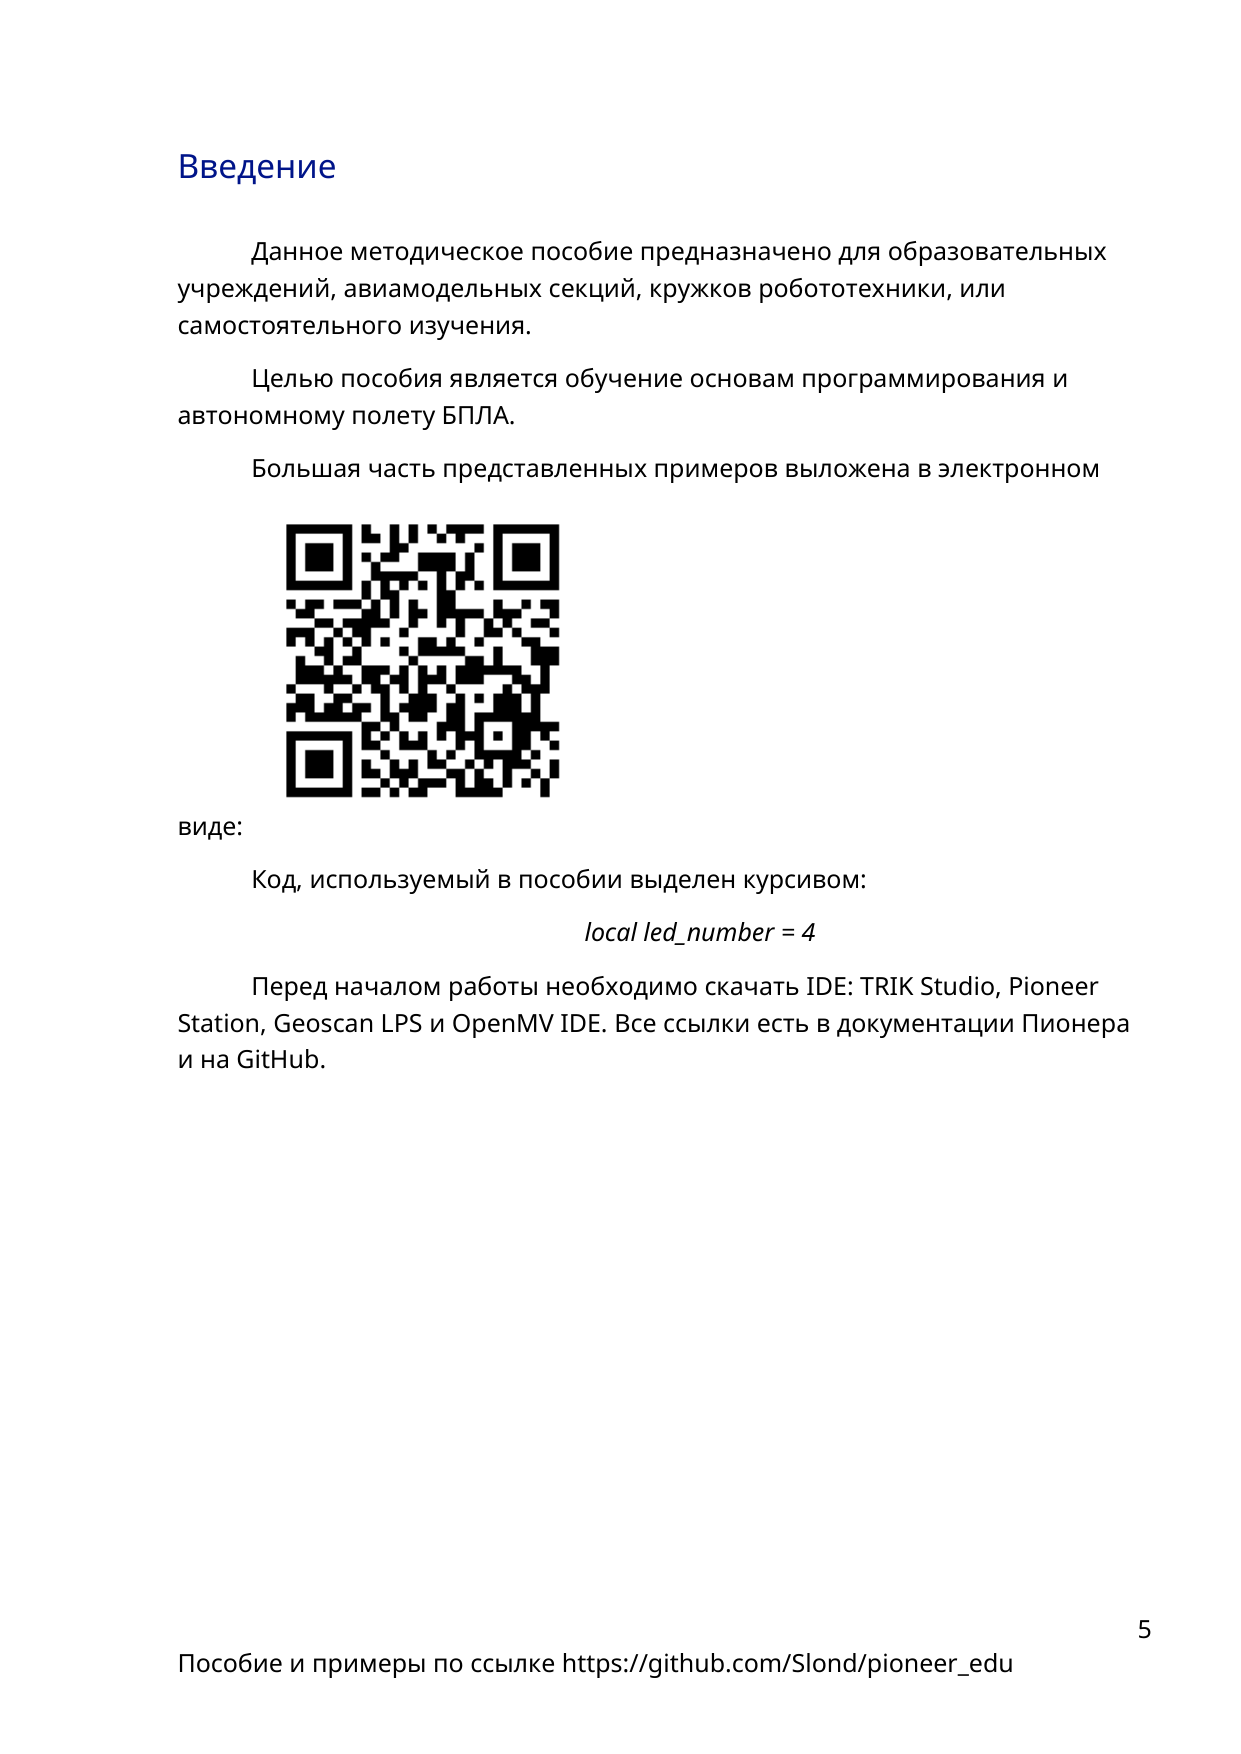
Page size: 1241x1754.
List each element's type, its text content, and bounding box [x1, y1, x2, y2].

picture [249, 487, 597, 835]
text Целью пособия является обучение основам программирования и автономному полету БПЛА. [177, 361, 1152, 432]
subtitle Введение [177, 143, 1152, 188]
text Код, используемый в пособии выделен курсивом: [177, 862, 1152, 896]
text local led_number = 4 [177, 915, 1152, 949]
text Перед началом работы необходимо скачать IDE: TRIK Studio, Pioneer Station, Geoscan LPS и OpenMV IDE. Все ссылки есть в документации Пионера и на GitHub. [177, 968, 1152, 1076]
text Данное методическое пособие предназначено для образовательных учреждений, авиамодельных секций, кружков робототехники, или самостоятельного изучения. [177, 234, 1152, 342]
